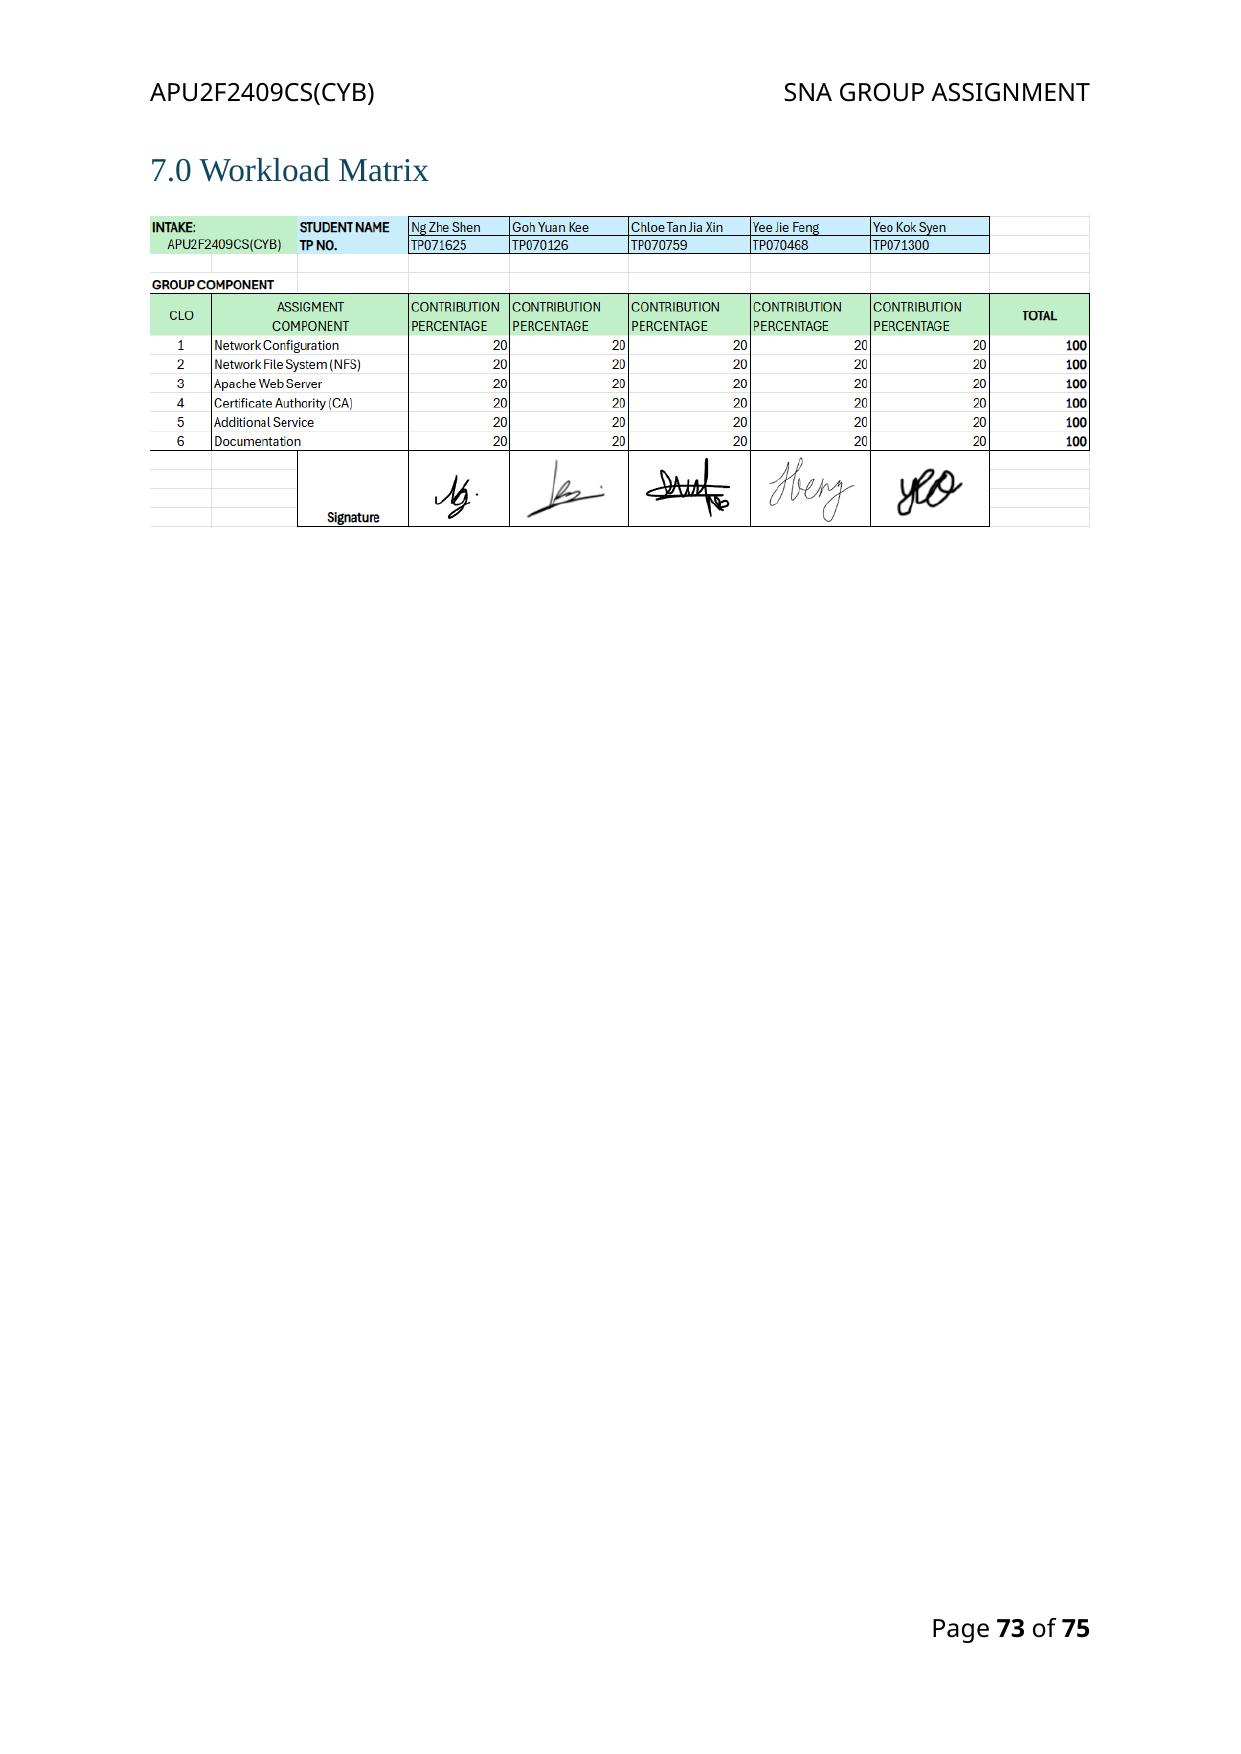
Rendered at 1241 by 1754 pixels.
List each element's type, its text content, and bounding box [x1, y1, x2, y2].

subtitle 7.0 Workload Matrix [150, 150, 1090, 188]
picture [150, 215, 1091, 528]
